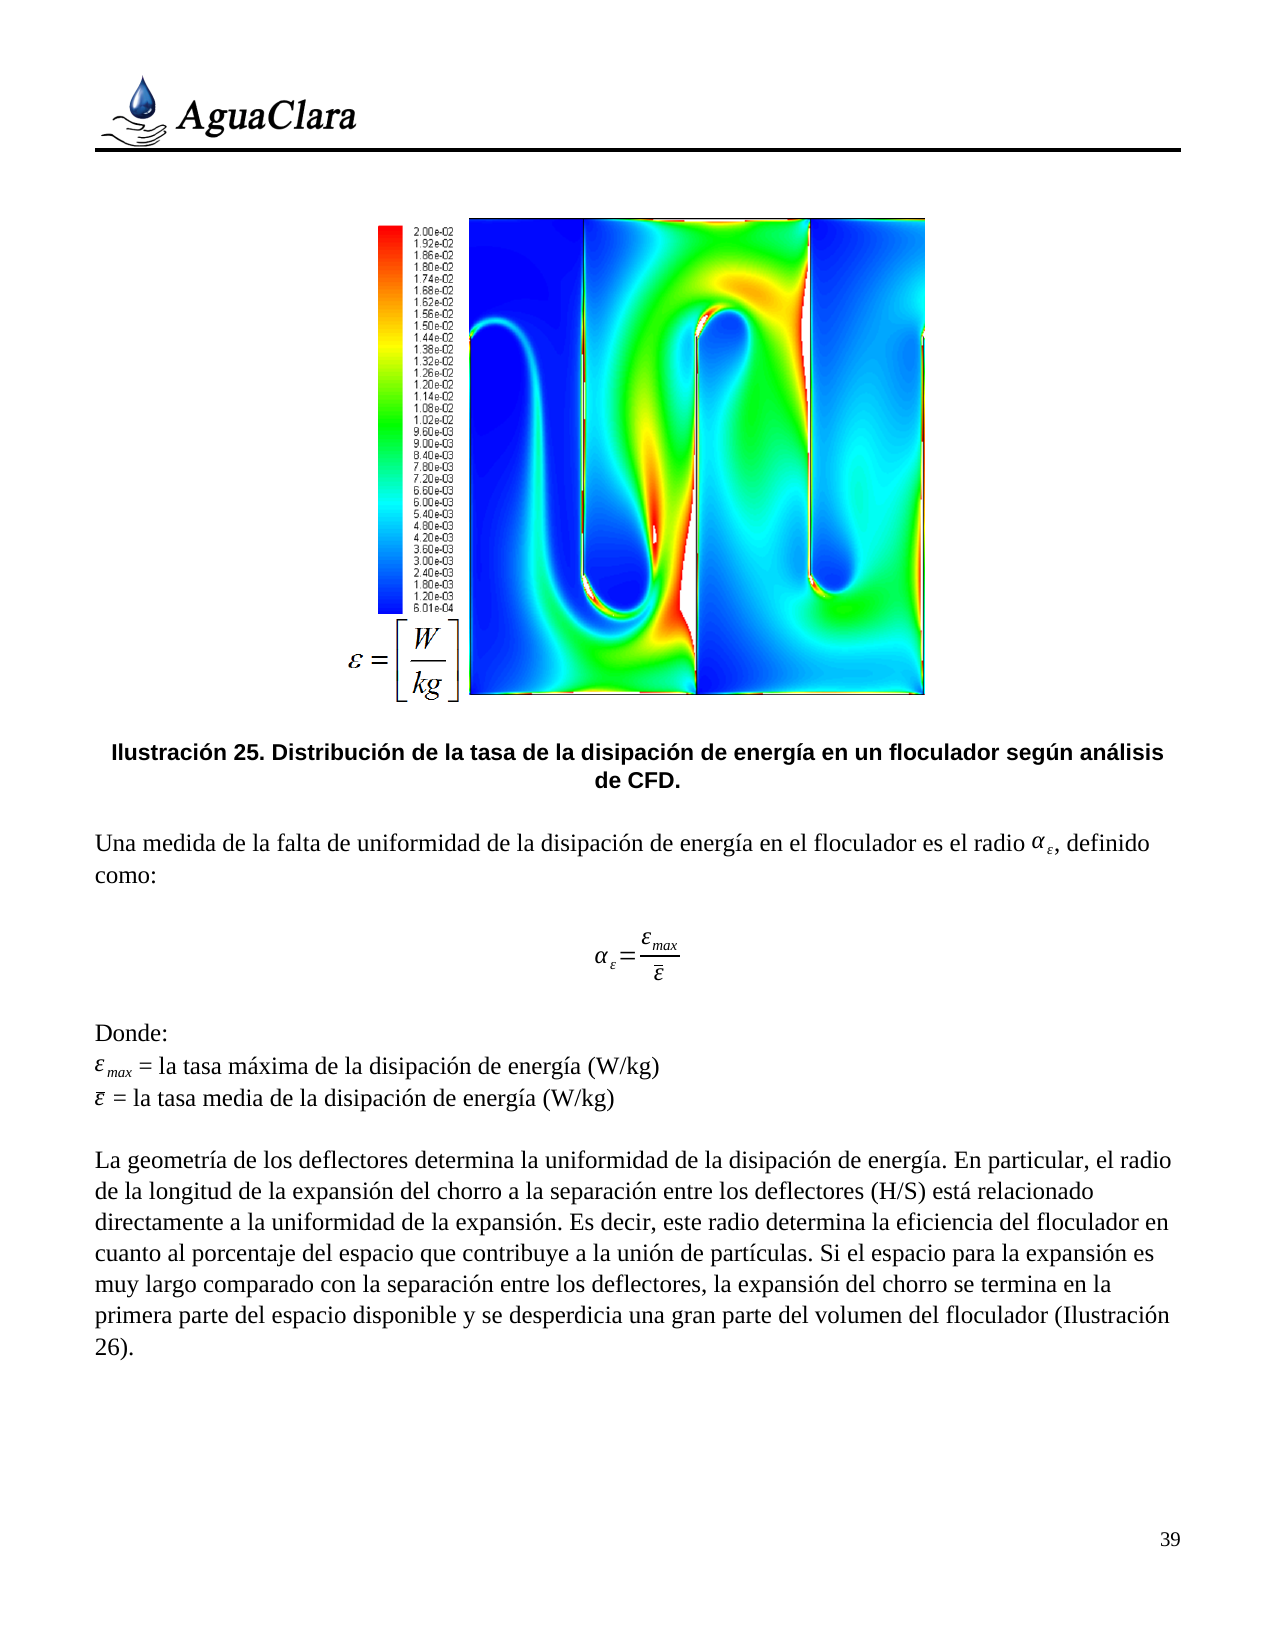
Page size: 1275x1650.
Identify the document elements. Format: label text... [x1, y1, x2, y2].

text La geometría de los deflectores determina la uniformidad de la disipación de energía. En particular, el radio de la longitud de la expansión del chorro a la separación entre los deflectores (H/S) está relacionado directamente a la uniformidad de la expansión. Es decir, este radio determina la eficiencia del floculador en cuanto al porcentaje del espacio que contribuye a la unión de partículas. Si el espacio para la expansión es muy largo comparado con la separación entre los deflectores, la expansión del chorro se termina en la primera parte del espacio disponible y se desperdicia una gran parte del volumen del floculador (Ilustración 24). [94, 1145, 1181, 1360]
picture [325, 208, 950, 712]
text Una medida de la falta de uniformidad de la disipación de energía en el floculador es el radio , definido como: [94, 827, 1181, 889]
text = la tasa máxima de la disipación de energía (W/kg) [94, 1049, 1181, 1081]
text = la tasa media de la disipación de energía (W/kg) [94, 1083, 1181, 1112]
text Ilustración 25. Distribución de la tasa de la disipación de energía en un floculador según análisis de CFD. [94, 739, 1181, 794]
picture [94, 75, 373, 148]
text Donde: [94, 1018, 1181, 1047]
